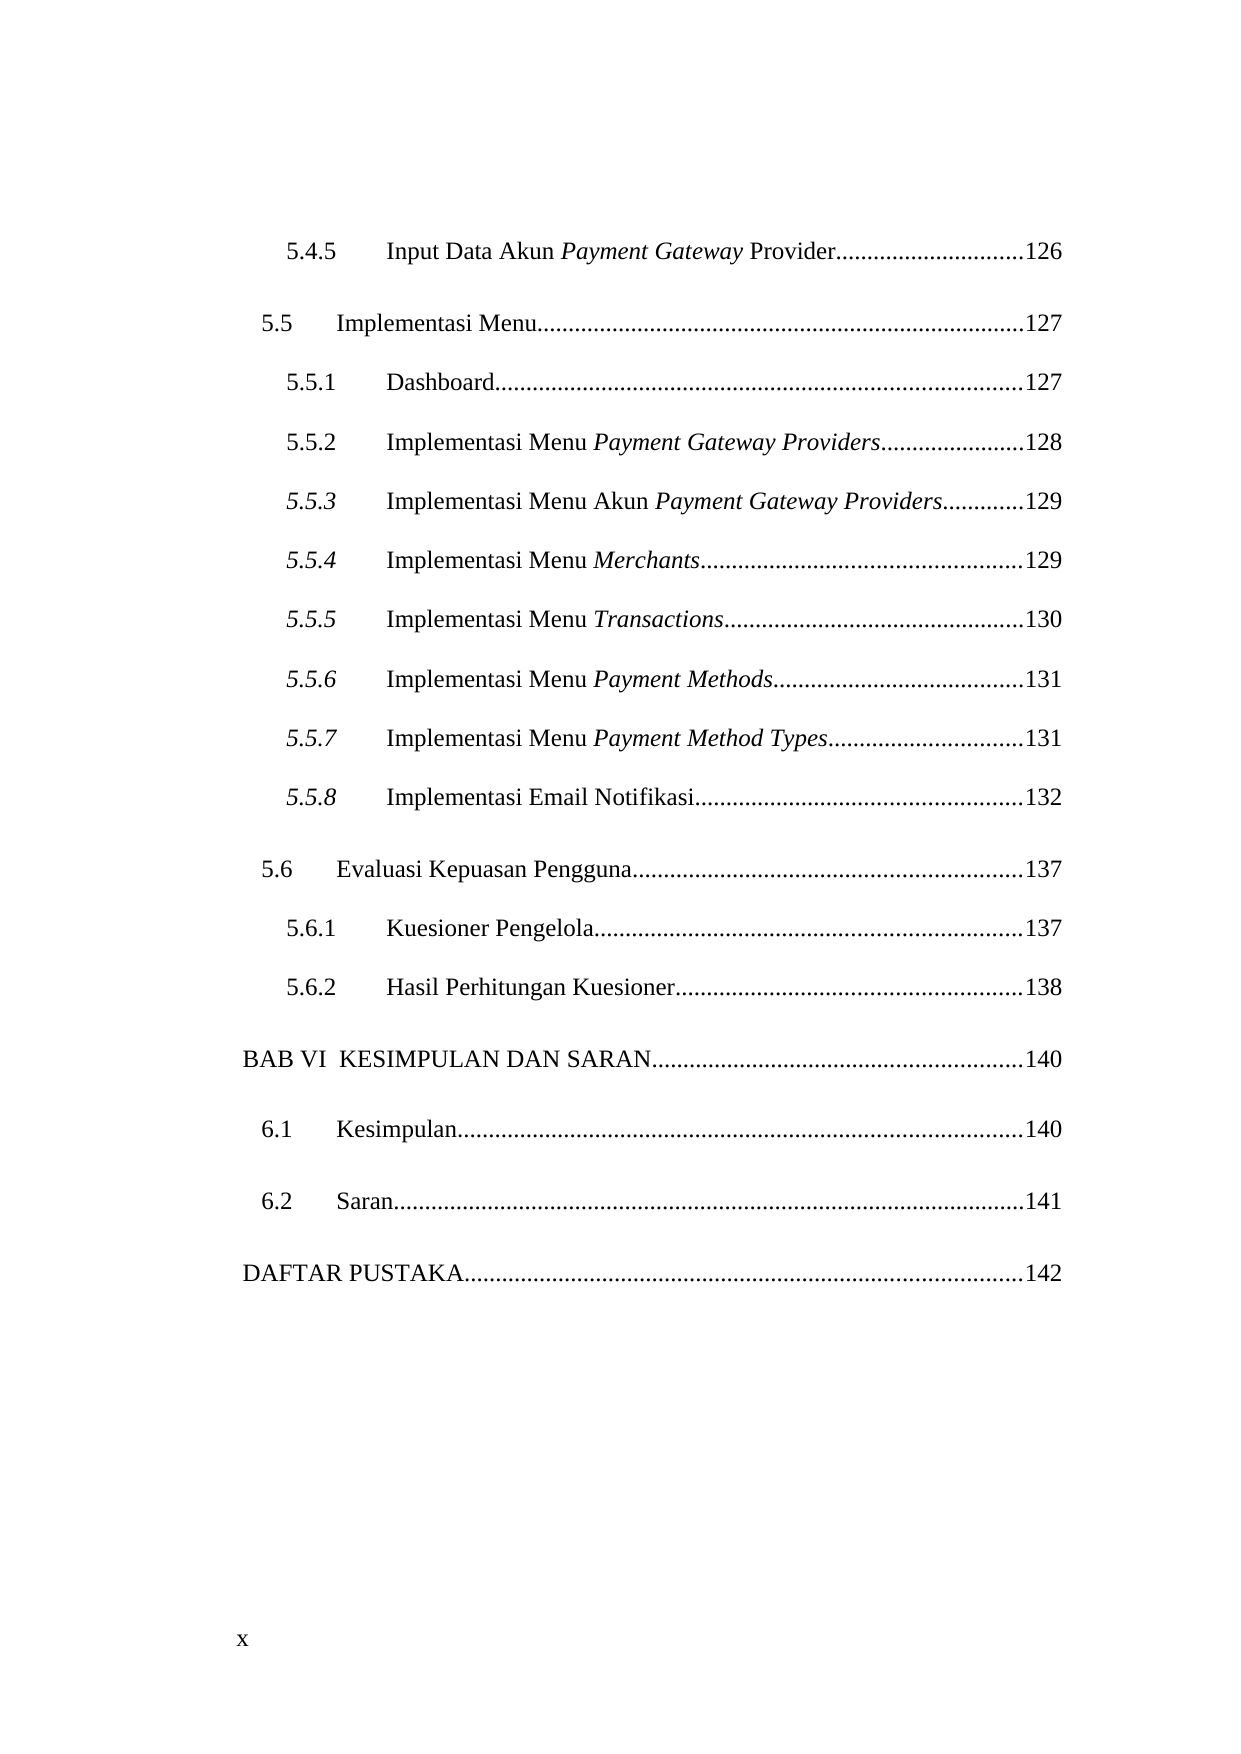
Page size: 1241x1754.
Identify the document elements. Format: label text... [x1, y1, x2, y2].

text 5.5.3 Implementasi Menu Akun Payment Gateway Providers 129 [286, 486, 1063, 514]
text 5.5.7 Implementasi Menu Payment Method Types 131 [286, 723, 1063, 752]
text 6.1 Kesimpulan 140 [261, 1114, 1063, 1143]
text 5.6.2 Hasil Perhitungan Kuesioner 138 [286, 972, 1063, 1001]
text 5.5.4 Implementasi Menu Merchants 129 [286, 545, 1063, 574]
text 5.5.8 Implementasi Email Notifikasi 132 [286, 782, 1063, 811]
text BAB VI KESIMPULAN DAN SARAN 140 [236, 1044, 1063, 1073]
text 6.2 Saran 141 [261, 1186, 1063, 1215]
text DAFTAR PUSTAKA 142 [236, 1258, 1063, 1287]
text 5.5 Implementasi Menu 127 [261, 308, 1063, 337]
text 5.5.5 Implementasi Menu Transactions 130 [286, 604, 1063, 633]
text 5.5.6 Implementasi Menu Payment Methods 131 [286, 664, 1063, 692]
text 5.5.2 Implementasi Menu Payment Gateway Providers 128 [286, 427, 1063, 455]
text 5.6.1 Kuesioner Pengelola 137 [286, 913, 1063, 942]
text 5.6 Evaluasi Kepuasan Pengguna 137 [261, 854, 1063, 883]
text 5.4.5 Input Data Akun Payment Gateway Provider 126 [286, 236, 1063, 265]
text 5.5.1 Dashboard 127 [286, 367, 1063, 396]
